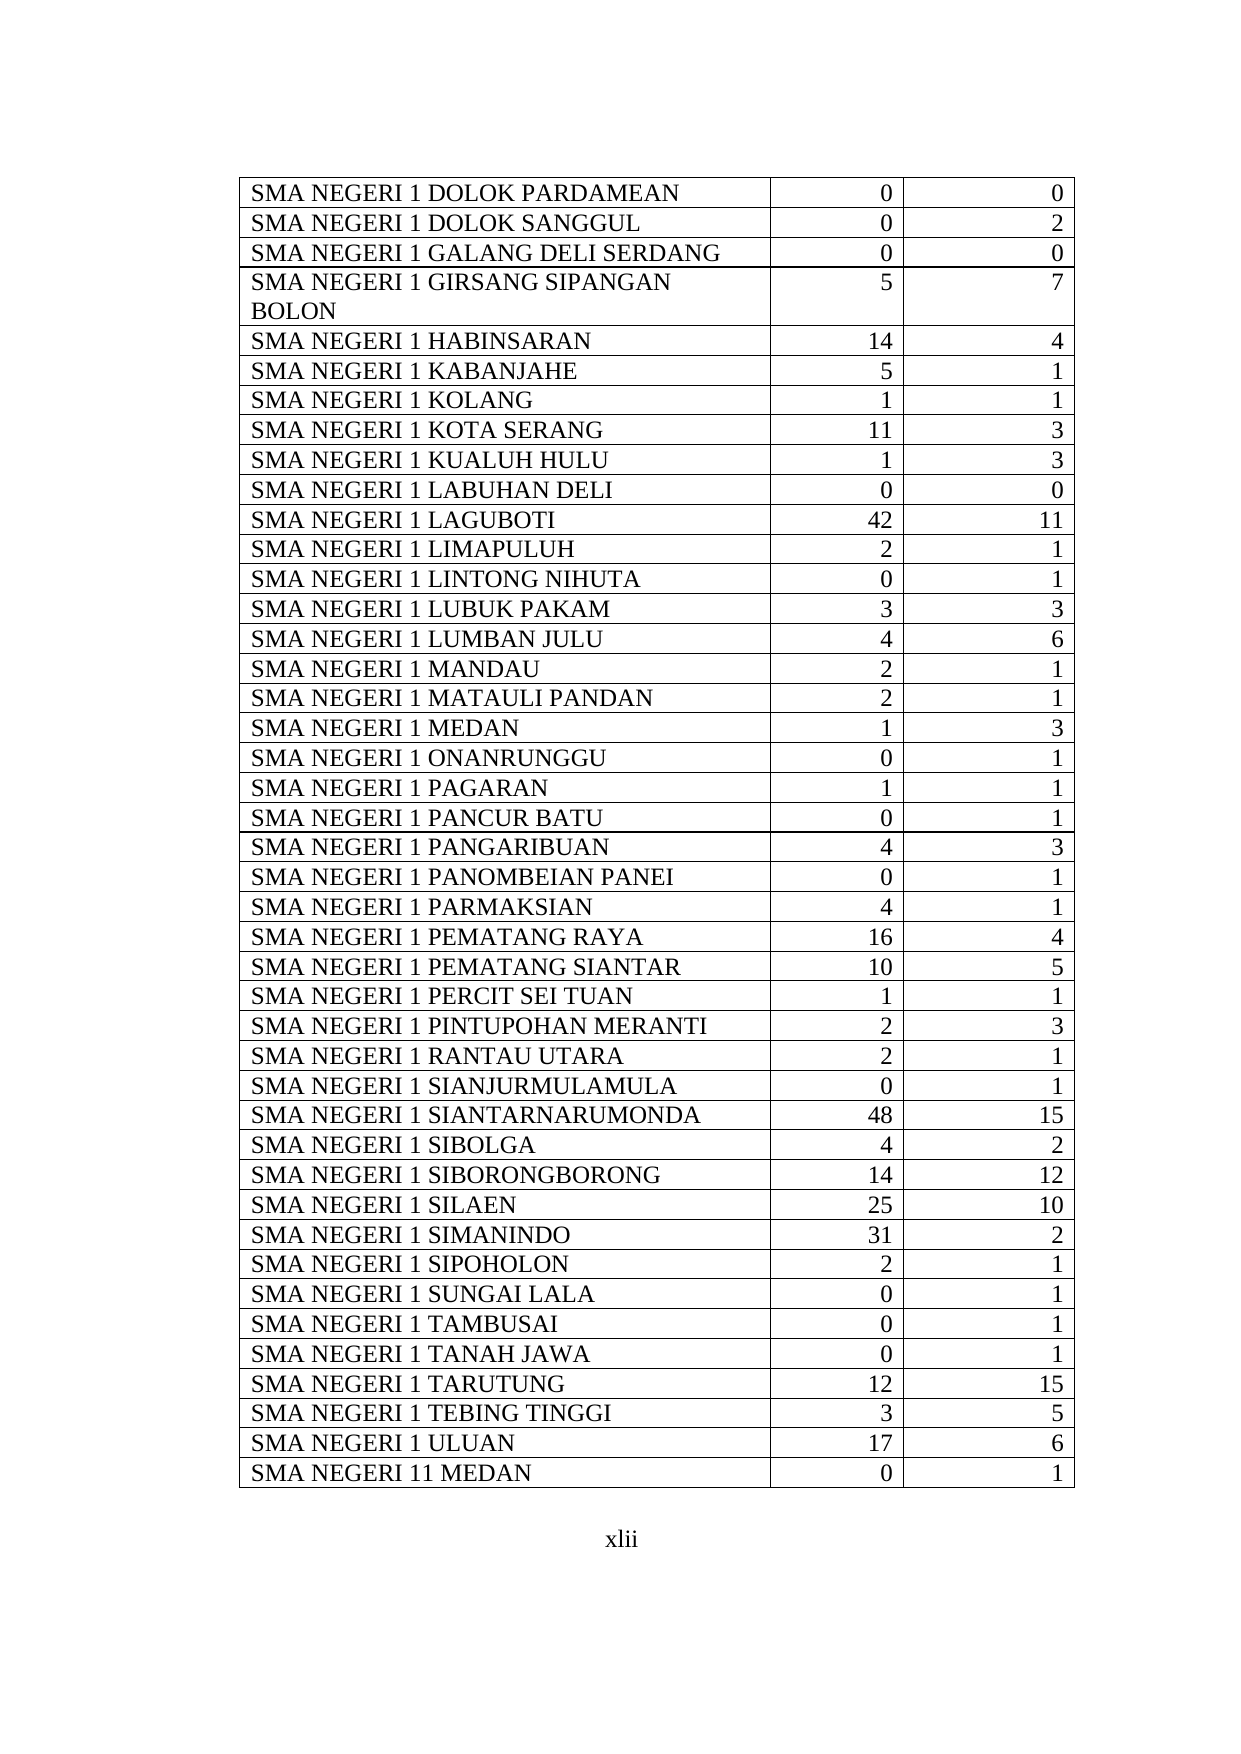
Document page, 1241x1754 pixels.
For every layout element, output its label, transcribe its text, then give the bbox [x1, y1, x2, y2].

table_cell SMA NEGERI 1 PANOMBEIAN PANEI [240, 862, 770, 891]
table_cell SMA NEGERI 1 SILAEN [240, 1190, 770, 1219]
table_cell 2 [771, 1011, 903, 1040]
table_cell SMA NEGERI 1 ULUAN [240, 1428, 770, 1457]
table_cell SMA NEGERI 1 DOLOK SANGGUL [240, 208, 770, 237]
table_cell 12 [904, 1160, 1074, 1189]
table_cell SMA NEGERI 1 SUNGAI LALA [240, 1279, 770, 1308]
table_cell SMA NEGERI 1 LUMBAN JULU [240, 624, 770, 653]
table_cell 5 [771, 356, 903, 384]
table_cell SMA NEGERI 1 TANAH JAWA [240, 1339, 770, 1368]
table_cell SMA NEGERI 1 SIMANINDO [240, 1220, 770, 1248]
table_cell SMA NEGERI 1 KABANJAHE [240, 356, 770, 384]
table_cell SMA NEGERI 1 ONANRUNGGU [240, 743, 770, 772]
table_cell 11 [904, 505, 1074, 533]
table_cell 0 [771, 178, 903, 207]
table_cell 4 [771, 892, 903, 921]
table_cell 1 [904, 535, 1074, 563]
table_cell 15 [904, 1101, 1074, 1129]
table_cell 2 [771, 684, 903, 712]
table_cell 3 [771, 594, 903, 623]
table_cell SMA NEGERI 1 PANGARIBUAN [240, 833, 770, 861]
table_cell 1 [904, 1250, 1074, 1278]
table_cell 14 [771, 326, 903, 355]
table_cell 1 [904, 1071, 1074, 1099]
table_cell 6 [904, 1428, 1074, 1457]
table_cell 2 [771, 654, 903, 682]
table_cell 1 [904, 356, 1074, 384]
table_cell 2 [904, 1220, 1074, 1248]
table_cell SMA NEGERI 1 LABUHAN DELI [240, 475, 770, 504]
table_cell 1 [904, 892, 1074, 921]
table_cell 10 [771, 952, 903, 980]
table_cell 3 [771, 1399, 903, 1427]
table_cell SMA NEGERI 1 SIBOLGA [240, 1130, 770, 1159]
table_cell 6 [904, 624, 1074, 653]
table_cell 48 [771, 1101, 903, 1129]
table_cell SMA NEGERI 1 PERCIT SEI TUAN [240, 981, 770, 1010]
table_cell SMA NEGERI 1 KOTA SERANG [240, 415, 770, 444]
table_cell SMA NEGERI 1 LAGUBOTI [240, 505, 770, 533]
table_cell 4 [771, 1130, 903, 1159]
table_cell 5 [904, 952, 1074, 980]
table_cell 0 [771, 475, 903, 504]
table_cell 0 [771, 208, 903, 237]
table_cell SMA NEGERI 1 DOLOK PARDAMEAN [240, 178, 770, 207]
table_cell 0 [771, 1309, 903, 1338]
table_cell SMA NEGERI 1 PEMATANG SIANTAR [240, 952, 770, 980]
table_cell 31 [771, 1220, 903, 1248]
table_cell SMA NEGERI 1 GALANG DELI SERDANG [240, 238, 770, 266]
table_cell 0 [904, 178, 1074, 207]
table_cell SMA NEGERI 1 PINTUPOHAN MERANTI [240, 1011, 770, 1040]
table_cell SMA NEGERI 1 KOLANG [240, 386, 770, 414]
table_cell 2 [904, 1130, 1074, 1159]
table_cell 1 [771, 773, 903, 802]
table_cell 0 [771, 1279, 903, 1308]
table_cell 1 [904, 773, 1074, 802]
table_cell SMA NEGERI 1 MATAULI PANDAN [240, 684, 770, 712]
table_cell 4 [771, 624, 903, 653]
table_cell SMA NEGERI 1 PAGARAN [240, 773, 770, 802]
table_cell 3 [904, 445, 1074, 474]
table_cell SMA NEGERI 1 MEDAN [240, 713, 770, 742]
table_cell 16 [771, 922, 903, 951]
table_cell 0 [771, 743, 903, 772]
table_cell 1 [904, 564, 1074, 593]
table_cell 4 [771, 833, 903, 861]
table_cell 4 [904, 922, 1074, 951]
table_cell 1 [771, 981, 903, 1010]
table_cell SMA NEGERI 1 PANCUR BATU [240, 803, 770, 831]
table_cell 42 [771, 505, 903, 533]
table_cell SMA NEGERI 1 HABINSARAN [240, 326, 770, 355]
table_cell 3 [904, 833, 1074, 861]
table_cell 1 [904, 743, 1074, 772]
table_cell SMA NEGERI 1 PARMAKSIAN [240, 892, 770, 921]
table_cell 2 [771, 1250, 903, 1278]
table_cell 1 [904, 1309, 1074, 1338]
table_cell 3 [904, 1011, 1074, 1040]
table_cell 0 [771, 1458, 903, 1487]
table_cell 1 [904, 1041, 1074, 1070]
table_cell 4 [904, 326, 1074, 355]
table_cell SMA NEGERI 1 TEBING TINGGI [240, 1399, 770, 1427]
table_cell SMA NEGERI 1 RANTAU UTARA [240, 1041, 770, 1070]
table_cell 1 [904, 386, 1074, 414]
table_cell 1 [904, 981, 1074, 1010]
table_cell 0 [771, 1071, 903, 1099]
table_cell 1 [904, 654, 1074, 682]
table_cell 1 [904, 1279, 1074, 1308]
table_cell SMA NEGERI 1 LINTONG NIHUTA [240, 564, 770, 593]
table_cell SMA NEGERI 1 SIBORONGBORONG [240, 1160, 770, 1189]
table_cell 1 [904, 1458, 1074, 1487]
table_cell 2 [771, 1041, 903, 1070]
table_cell SMA NEGERI 1 PEMATANG RAYA [240, 922, 770, 951]
table_cell SMA NEGERI 1 SIANTARNARUMONDA [240, 1101, 770, 1129]
table_cell SMA NEGERI 1 SIANJURMULAMULA [240, 1071, 770, 1099]
table_cell 0 [771, 564, 903, 593]
table_cell 12 [771, 1369, 903, 1397]
table_cell 0 [771, 803, 903, 831]
table_cell 2 [771, 535, 903, 563]
table_cell 0 [771, 862, 903, 891]
table_cell SMA NEGERI 1 MANDAU [240, 654, 770, 682]
table_cell SMA NEGERI 1 LUBUK PAKAM [240, 594, 770, 623]
table_cell 1 [771, 445, 903, 474]
table_cell 15 [904, 1369, 1074, 1397]
table_cell 1 [904, 803, 1074, 831]
table_cell 0 [771, 238, 903, 266]
table_cell SMA NEGERI 1 LIMAPULUH [240, 535, 770, 563]
table_cell 5 [771, 268, 903, 325]
table_cell 14 [771, 1160, 903, 1189]
table_cell SMA NEGERI 1 TAMBUSAI [240, 1309, 770, 1338]
table_cell SMA NEGERI 1 GIRSANG SIPANGAN BOLON [240, 268, 770, 325]
table_cell 0 [904, 238, 1074, 266]
table_cell SMA NEGERI 11 MEDAN [240, 1458, 770, 1487]
table_cell SMA NEGERI 1 TARUTUNG [240, 1369, 770, 1397]
table_cell 0 [771, 1339, 903, 1368]
table_cell SMA NEGERI 1 SIPOHOLON [240, 1250, 770, 1278]
table_cell SMA NEGERI 1 KUALUH HULU [240, 445, 770, 474]
table_cell 1 [771, 386, 903, 414]
table_cell 11 [771, 415, 903, 444]
table_cell 10 [904, 1190, 1074, 1219]
table_cell 0 [904, 475, 1074, 504]
table_cell 7 [904, 268, 1074, 325]
table_cell 1 [904, 1339, 1074, 1368]
table_cell 17 [771, 1428, 903, 1457]
table_cell 3 [904, 415, 1074, 444]
table_cell 2 [904, 208, 1074, 237]
table_cell 3 [904, 594, 1074, 623]
table_cell 3 [904, 713, 1074, 742]
table_cell 1 [904, 684, 1074, 712]
table_cell 1 [904, 862, 1074, 891]
table_cell 25 [771, 1190, 903, 1219]
table_cell 1 [771, 713, 903, 742]
table_cell 5 [904, 1399, 1074, 1427]
